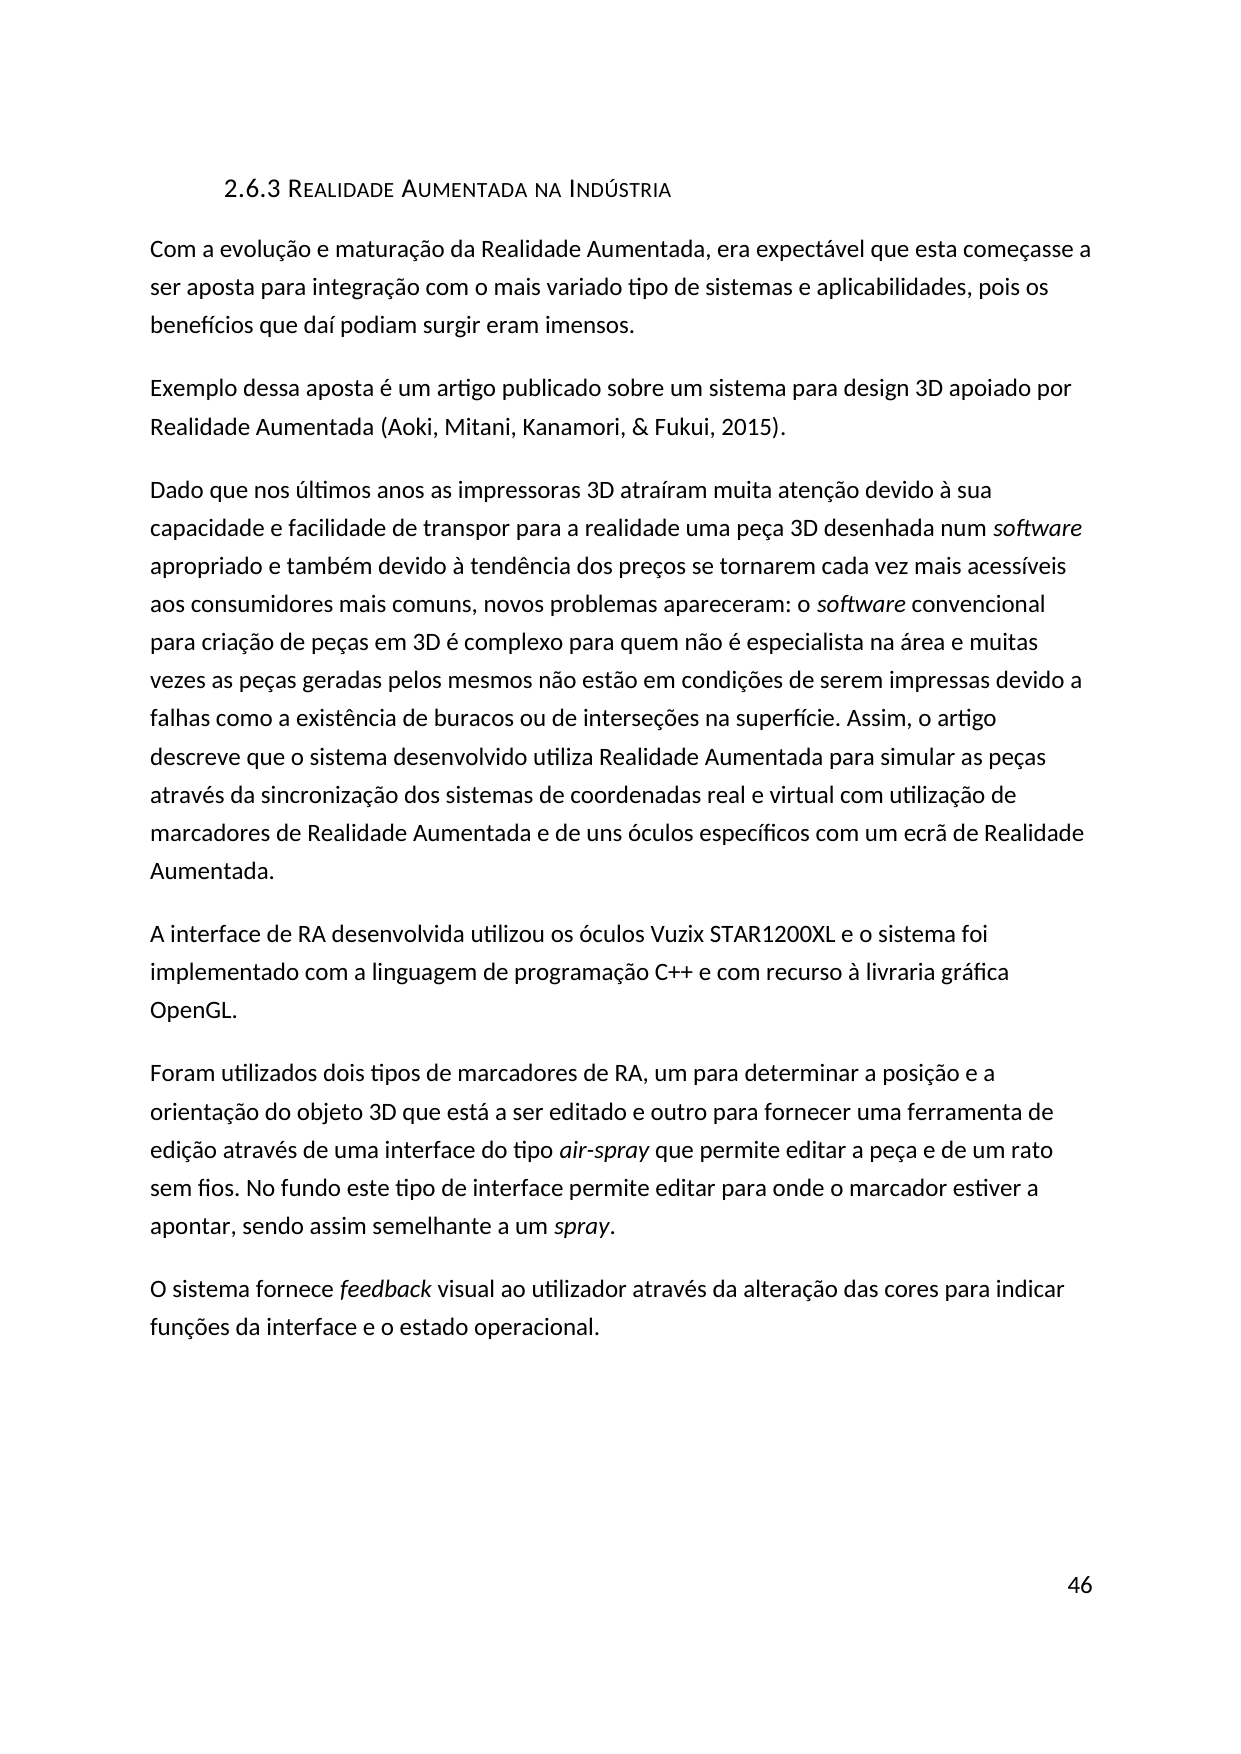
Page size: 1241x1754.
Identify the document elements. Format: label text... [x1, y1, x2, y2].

text O sistema fornece feedback visual ao utilizador através da alteração das cores para indicar funções da interface e o estado operacional. [150, 1273, 1092, 1342]
text Foram utilizados dois tipos de marcadores de RA, um para determinar a posição e a orientação do objeto 3D que está a ser editado e outro para fornecer uma ferramenta de edição através de uma interface do tipo air-spray que permite editar a peça e de um rato sem fios. No fundo este tipo de interface permite editar para onde o marcador estiver a apontar, sendo assim semelhante a um spray. [150, 1057, 1092, 1241]
text Exemplo dessa aposta é um artigo publicado sobre um sistema para design 3D apoiado por Realidade Aumentada (Aoki, Mitani, Kanamori, & Fukui, 2015). [150, 372, 1092, 441]
text Com a evolução e maturação da Realidade Aumentada, era expectável que esta começasse a ser aposta para integração com o mais variado tipo de sistemas e aplicabilidades, pois os benefícios que daí podiam surgir eram imensos. [150, 233, 1092, 340]
subtitle 2.6.3 Realidade Aumentada na Indústria [150, 171, 1092, 204]
text Dado que nos últimos anos as impressoras 3D atraíram muita atenção devido à sua capacidade e facilidade de transpor para a realidade uma peça 3D desenhada num software apropriado e também devido à tendência dos preços se tornarem cada vez mais acessíveis aos consumidores mais comuns, novos problemas apareceram: o software convencional para criação de peças em 3D é complexo para quem não é especialista na área e muitas vezes as peças geradas pelos mesmos não estão em condições de serem impressas devido a falhas como a existência de buracos ou de interseções na superfície. Assim, o artigo descreve que o sistema desenvolvido utiliza Realidade Aumentada para simular as peças através da sincronização dos sistemas de coordenadas real e virtual com utilização de marcadores de Realidade Aumentada e de uns óculos específicos com um ecrã de Realidade Aumentada. [150, 474, 1092, 886]
text A interface de RA desenvolvida utilizou os óculos Vuzix STAR1200XL e o sistema foi implementado com a linguagem de programação C++ e com recurso à livraria gráfica OpenGL. [150, 918, 1092, 1025]
